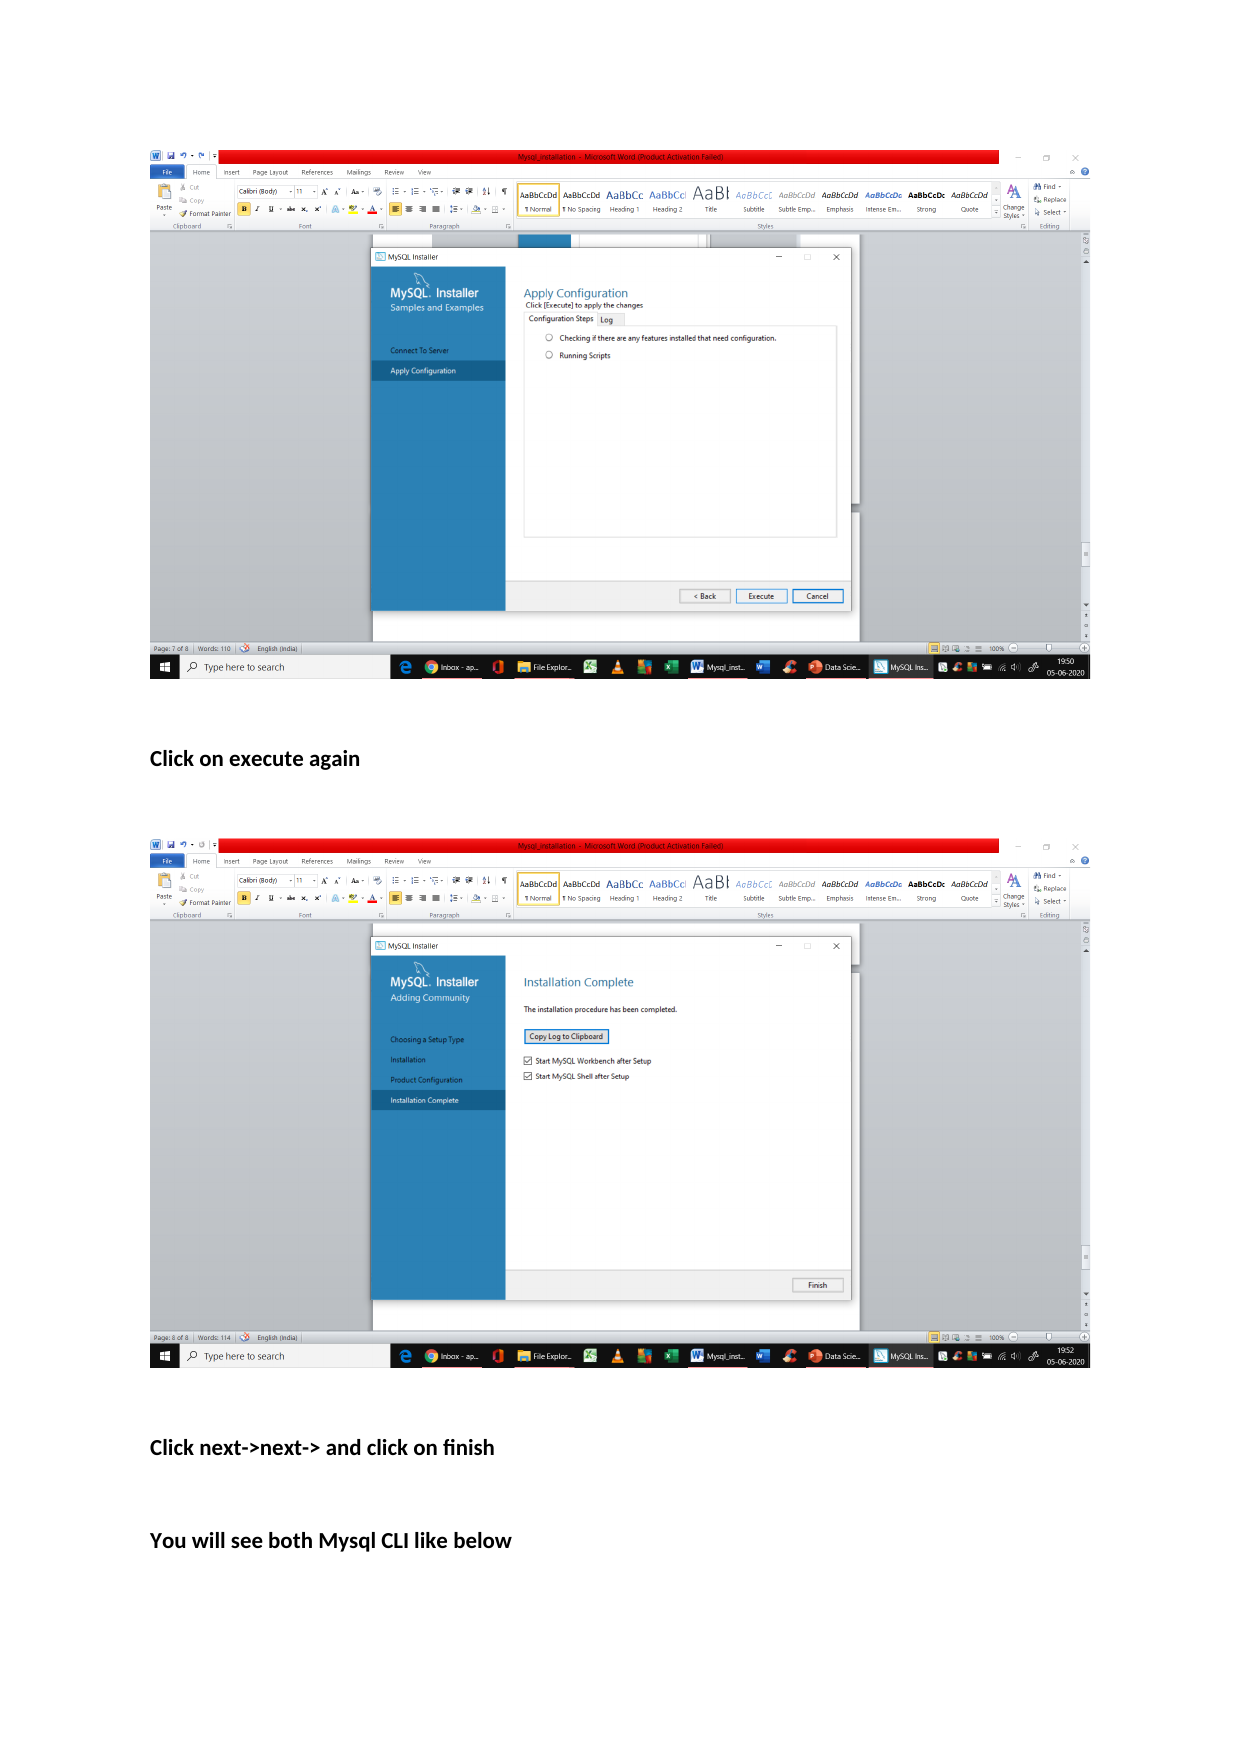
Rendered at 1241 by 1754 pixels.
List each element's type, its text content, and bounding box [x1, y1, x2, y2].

text Click next->next-> and click on finish [150, 1433, 1090, 1461]
picture [150, 838, 1091, 1368]
text You will see both Mysql CLI like below [150, 1527, 1090, 1555]
picture [150, 150, 1091, 679]
text Click on execute again [150, 744, 1090, 773]
